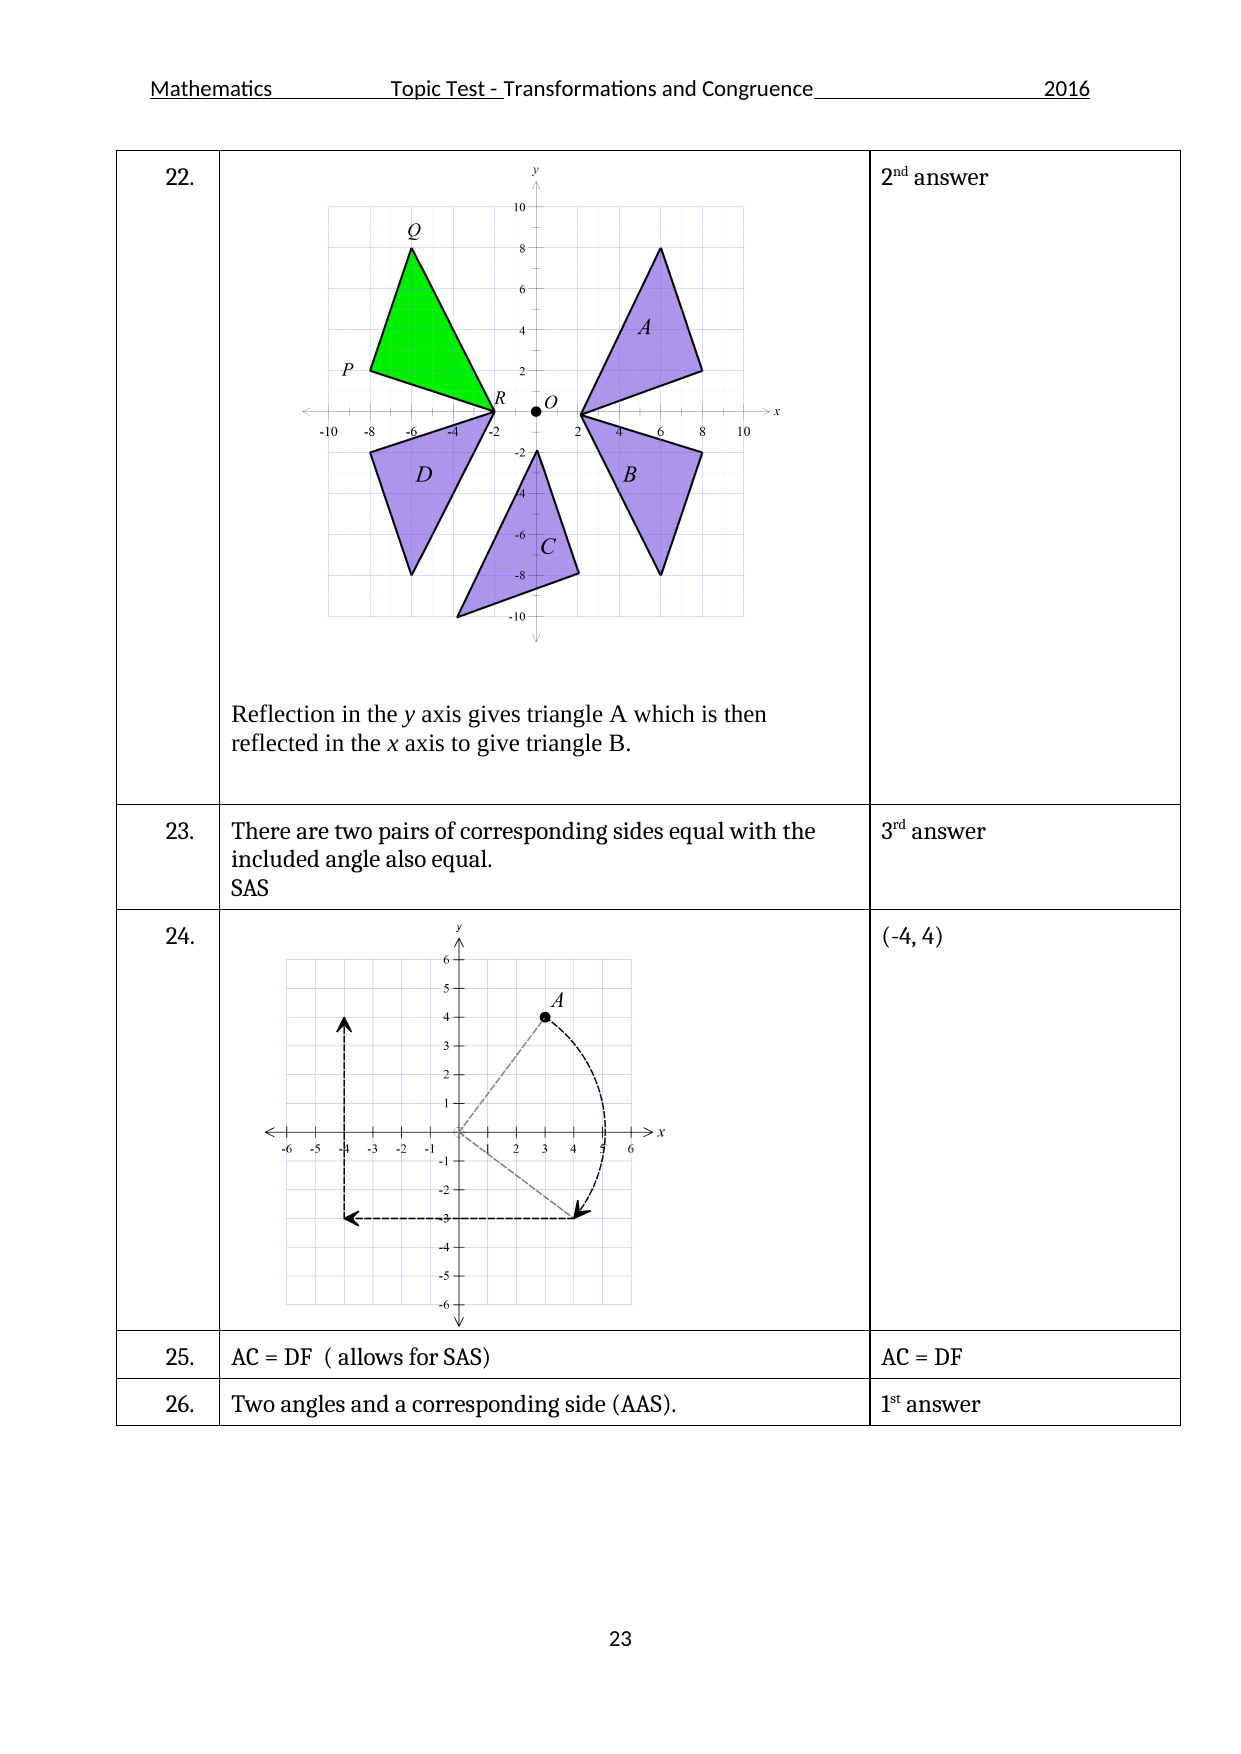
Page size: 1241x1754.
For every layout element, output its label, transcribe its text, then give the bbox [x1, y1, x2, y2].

picture [263, 923, 666, 1328]
table_cell 2nd answer [871, 151, 1180, 804]
table_cell There are two pairs of corresponding sides equal with the included angle also equal. SAS [220, 805, 869, 909]
table_cell [220, 910, 869, 1330]
table_cell [117, 151, 219, 804]
table_cell [117, 910, 219, 1330]
table_cell [117, 1331, 219, 1377]
table_cell 1st answer [871, 1379, 1180, 1425]
table_cell Reflection in the y axis gives triangle A which is then reflected in the x axis to give triangle B. [220, 151, 869, 804]
table_cell (-4, 4) [871, 910, 1180, 1330]
table_cell [117, 1379, 219, 1425]
picture [301, 166, 780, 643]
table_cell [117, 805, 219, 909]
table_cell AC = DF ( allows for SAS) [220, 1331, 869, 1377]
table_cell Two angles and a corresponding side (AAS). [220, 1379, 869, 1425]
table_cell 3rd answer [871, 805, 1180, 909]
table_cell AC = DF [871, 1331, 1180, 1377]
